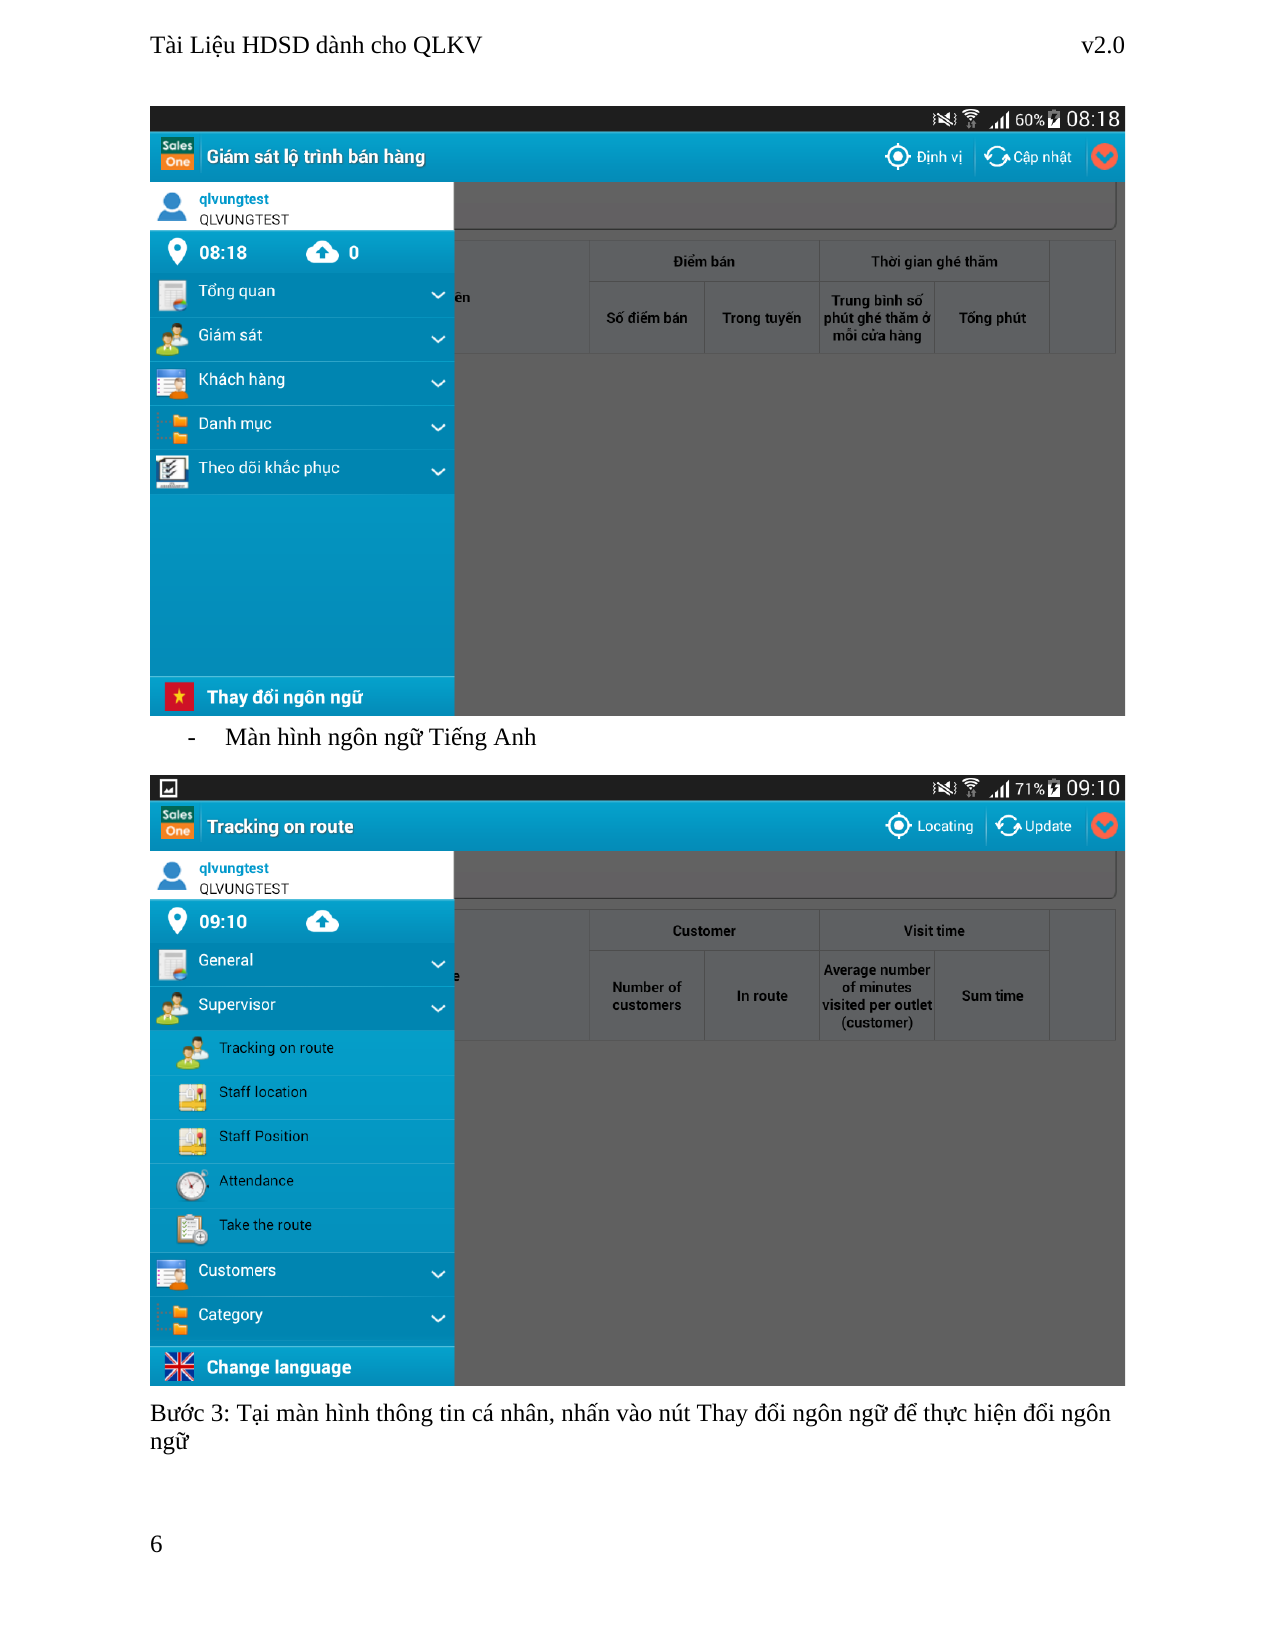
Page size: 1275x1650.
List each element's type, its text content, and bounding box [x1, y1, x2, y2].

picture [350, 149, 379, 163]
picture [996, 822, 1003, 828]
picture [342, 694, 350, 706]
picture [157, 324, 188, 355]
picture [219, 819, 278, 837]
picture [894, 152, 902, 160]
picture [208, 691, 217, 703]
picture [985, 149, 991, 159]
picture [253, 690, 271, 703]
picture [240, 1364, 268, 1376]
picture [211, 915, 219, 926]
picture [312, 1364, 329, 1373]
picture [208, 150, 249, 163]
picture [240, 694, 247, 704]
picture [1092, 813, 1117, 838]
picture [886, 149, 891, 159]
picture [165, 683, 193, 710]
picture [234, 1312, 239, 1323]
picture [276, 1360, 288, 1373]
picture [285, 824, 305, 833]
picture [324, 149, 343, 163]
picture [211, 247, 219, 259]
picture [1092, 144, 1117, 169]
picture [332, 1364, 340, 1376]
picture [285, 694, 292, 703]
picture [165, 1353, 193, 1380]
picture [240, 915, 246, 926]
picture [159, 950, 187, 980]
picture [886, 820, 892, 832]
picture [353, 691, 362, 703]
picture [230, 1364, 237, 1373]
picture [159, 280, 187, 311]
picture [220, 1360, 227, 1373]
picture [157, 993, 188, 1024]
picture [230, 694, 237, 703]
picture [173, 415, 187, 427]
picture [1003, 155, 1010, 163]
picture [295, 694, 313, 705]
picture [168, 238, 187, 264]
picture [317, 694, 324, 703]
picture [157, 1260, 188, 1290]
list Màn hình ngôn ngữ Tiếng Anh [187, 722, 1125, 751]
picture [157, 370, 188, 399]
picture [150, 106, 1125, 133]
picture [177, 1037, 208, 1069]
picture [301, 1364, 309, 1375]
picture [385, 149, 425, 167]
picture [350, 248, 358, 259]
picture [332, 694, 339, 703]
picture [307, 911, 338, 932]
picture [178, 1215, 207, 1244]
picture [311, 821, 353, 833]
picture [180, 1129, 206, 1155]
picture [905, 150, 910, 159]
picture [895, 821, 903, 829]
picture [162, 138, 193, 169]
picture [150, 852, 1125, 1386]
picture [180, 1084, 206, 1111]
picture [208, 820, 218, 833]
picture [305, 466, 309, 476]
picture [168, 908, 187, 933]
picture [305, 151, 321, 163]
picture [434, 337, 444, 342]
picture [173, 1323, 187, 1334]
picture [291, 1364, 298, 1373]
picture [1014, 824, 1021, 831]
picture [892, 164, 904, 169]
picture [157, 456, 188, 488]
picture [307, 241, 338, 262]
picture [220, 690, 227, 703]
picture [343, 1364, 350, 1373]
picture [173, 1306, 187, 1318]
picture [256, 150, 279, 163]
picture [162, 807, 193, 838]
picture [238, 254, 246, 259]
picture [150, 183, 1125, 716]
picture [285, 149, 299, 166]
text Bước 3: Tại màn hình thông tin cá nhân, nhấn vào nút Thay đổi ngôn ngữ để thực hiện đổi ngôn ngữ [150, 1398, 1136, 1455]
picture [434, 1272, 444, 1277]
picture [434, 962, 444, 967]
picture [173, 432, 187, 443]
picture [177, 1170, 206, 1201]
picture [150, 775, 1125, 802]
